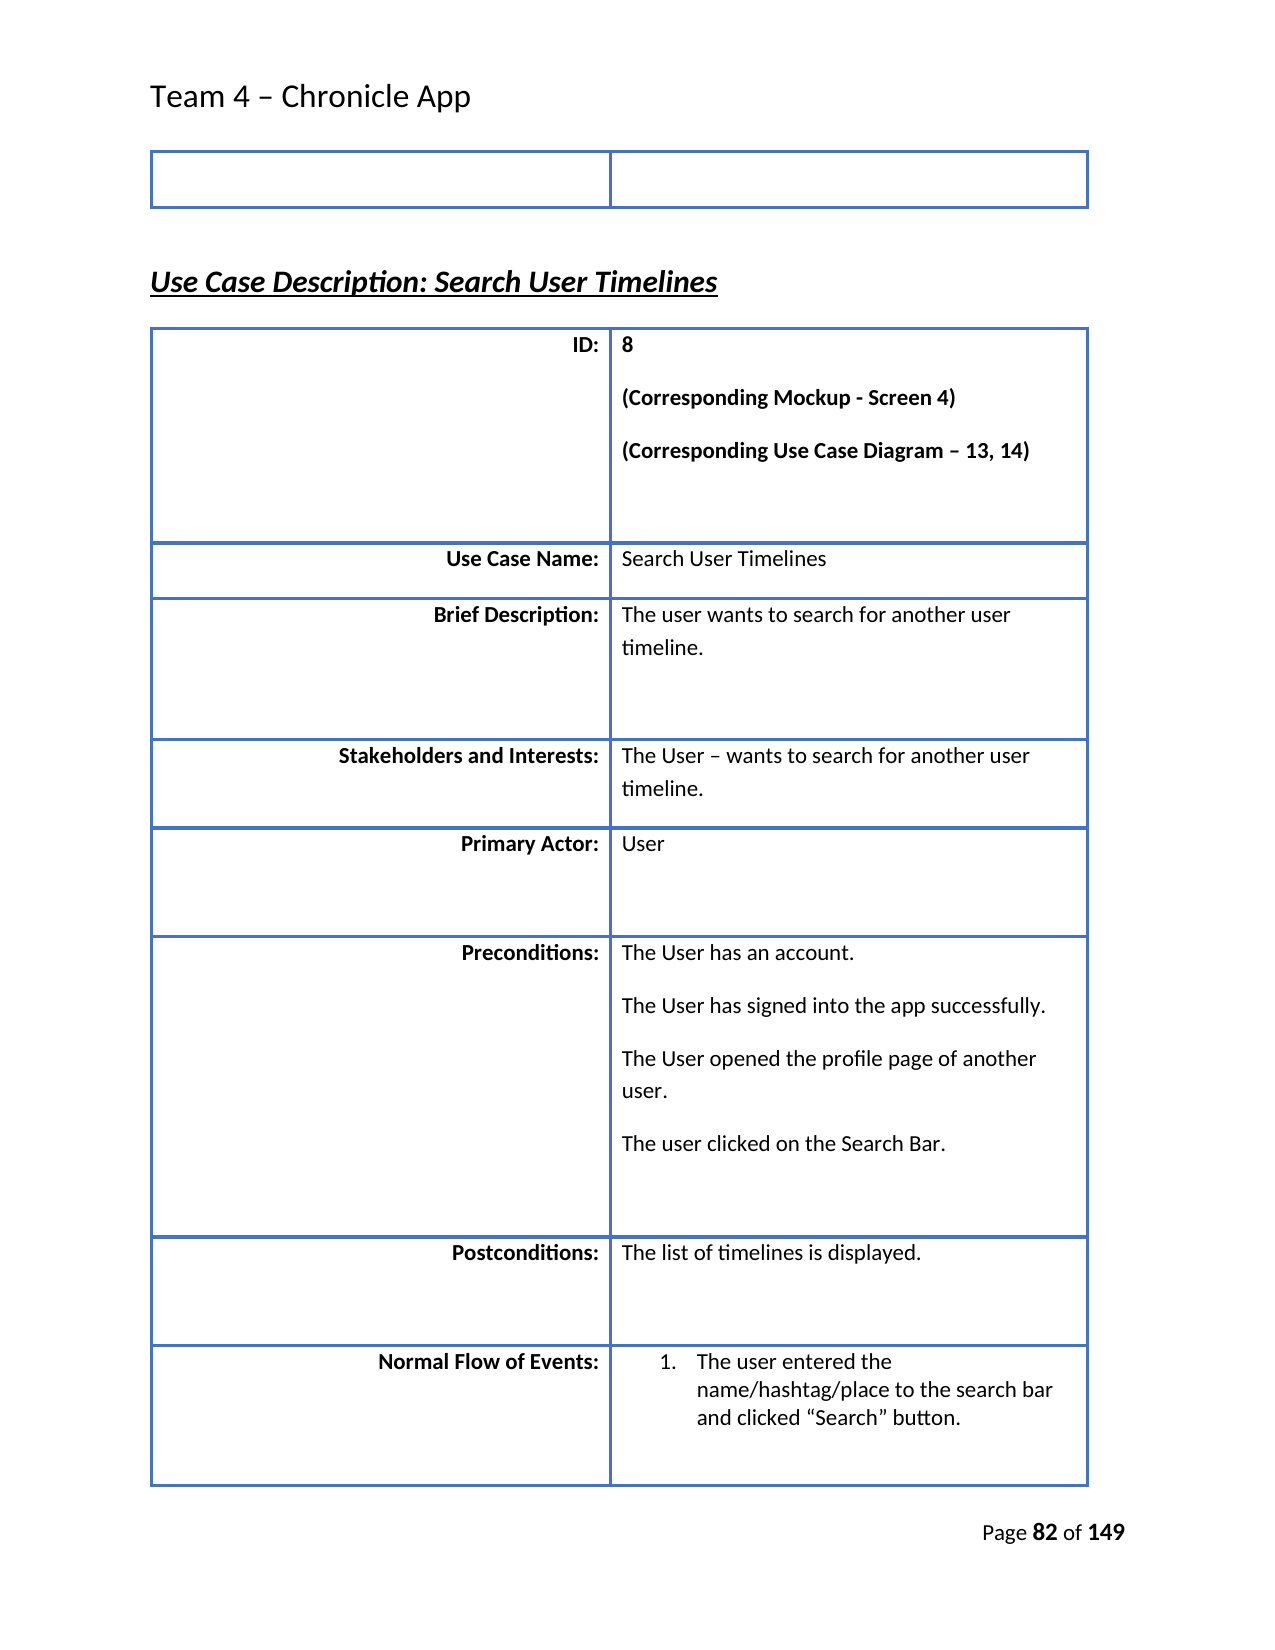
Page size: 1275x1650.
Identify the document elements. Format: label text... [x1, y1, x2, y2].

table_cell Search User Timelines [612, 545, 1086, 597]
table_cell Low [612, 153, 1086, 206]
table_header ID: [153, 330, 609, 541]
text Use Case Description: Search User Timelines [150, 262, 1125, 300]
table_cell Brief Description: [153, 600, 609, 738]
table_cell User [612, 830, 1086, 935]
table_cell The list of timelines is displayed. [612, 1239, 1086, 1344]
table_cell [612, 1347, 1086, 1484]
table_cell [153, 1347, 609, 1484]
table_cell The user wants to search for another user timeline. [612, 600, 1086, 738]
table_header 8 (Corresponding Mockup - Screen 4) (Corresponding Use Case Diagram – 13, 14) [612, 330, 1086, 541]
table_cell Preconditions: [153, 938, 609, 1235]
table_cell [153, 153, 609, 206]
table_cell Stakeholders and Interests: [153, 741, 609, 826]
table_cell The User – wants to search for another user timeline. [612, 741, 1086, 826]
table_cell Use Case Name: [153, 545, 609, 597]
table_cell The User has an account. The User has signed into the app successfully. The User opened the profile page of another user. The user clicked on the Search Bar. [612, 938, 1086, 1235]
table_cell Postconditions: [153, 1239, 609, 1344]
table_cell Primary Actor: [153, 830, 609, 935]
